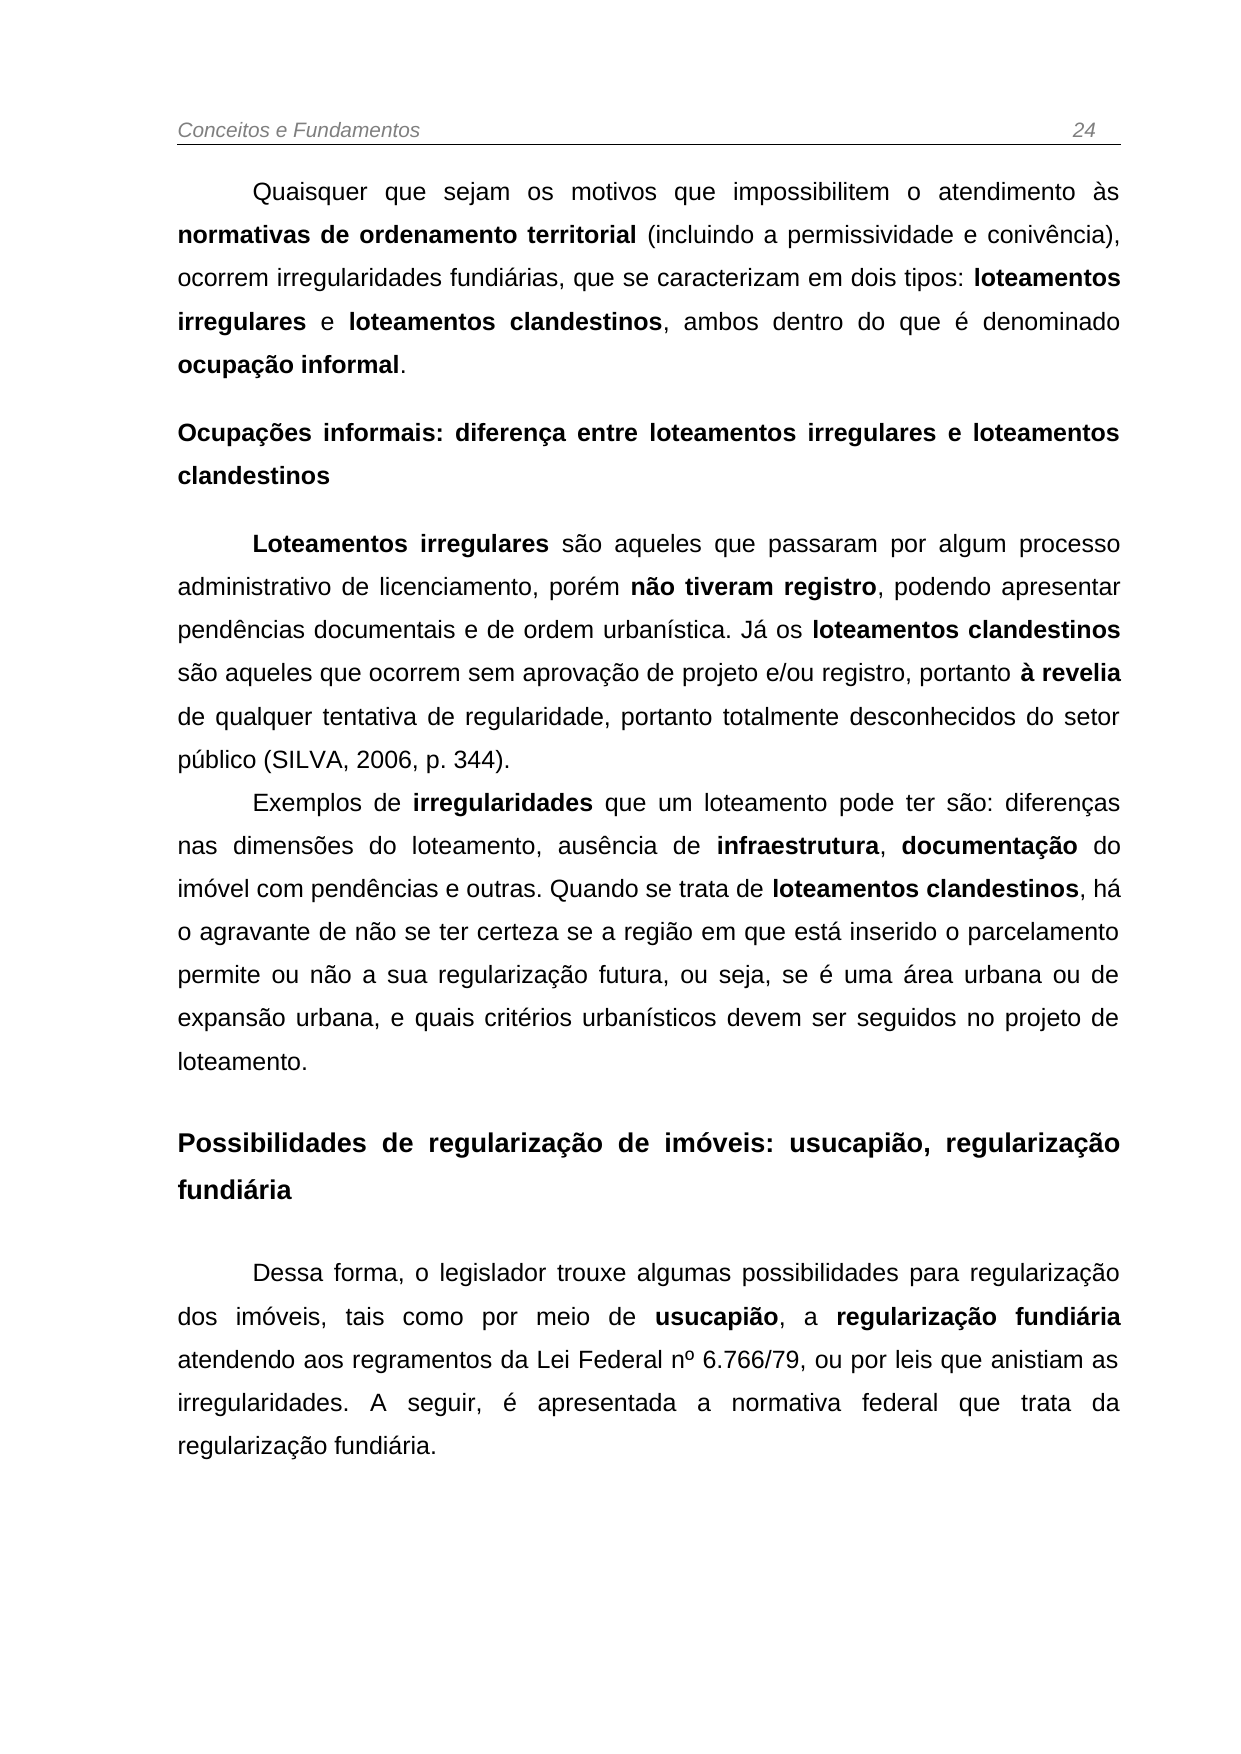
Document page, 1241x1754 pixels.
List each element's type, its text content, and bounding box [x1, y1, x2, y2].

subtitle Possibilidades de regularização de imóveis: usucapião, regularização fundiária [177, 1127, 1121, 1205]
text Dessa forma, o legislador trouxe algumas possibilidades para regularização dos imóveis, tais como por meio de usucapião, a regularização fundiária atendendo aos regramentos da Lei Federal nº 6.766/79, ou por leis que anistiam as irregularidades. A seguir, é apresentada a normativa federal que trata da regularização fundiária. [177, 1258, 1121, 1460]
text Loteamentos irregulares são aqueles que passaram por algum processo administrativo de licenciamento, porém não tiveram registro, podendo apresentar pendências documentais e de ordem urbanística. Já os loteamentos clandestinos são aqueles que ocorrem sem aprovação de projeto e/ou registro, portanto à revelia de qualquer tentativa de regularidade, portanto totalmente desconhecidos do setor público (SILVA, 2006, p. 344). [177, 529, 1121, 773]
text Exemplos de irregularidades que um loteamento pode ter são: diferenças nas dimensões do loteamento, ausência de infraestrutura, documentação do imóvel com pendências e outras. Quando se trata de loteamentos clandestinos, há o agravante de não se ter certeza se a região em que está inserido o parcelamento permite ou não a sua regularização futura, ou seja, se é uma área urbana ou de expansão urbana, e quais critérios urbanísticos devem ser seguidos no projeto de loteamento. [177, 788, 1121, 1075]
text Quaisquer que sejam os motivos que impossibilitem o atendimento às normativas de ordenamento territorial (incluindo a permissividade e conivência), ocorrem irregularidades fundiárias, que se caracterizam em dois tipos: loteamentos irregulares e loteamentos clandestinos, ambos dentro do que é denominado ocupação informal. [177, 177, 1121, 378]
subtitle Ocupações informais: diferença entre loteamentos irregulares e loteamentos clandestinos [177, 418, 1121, 490]
